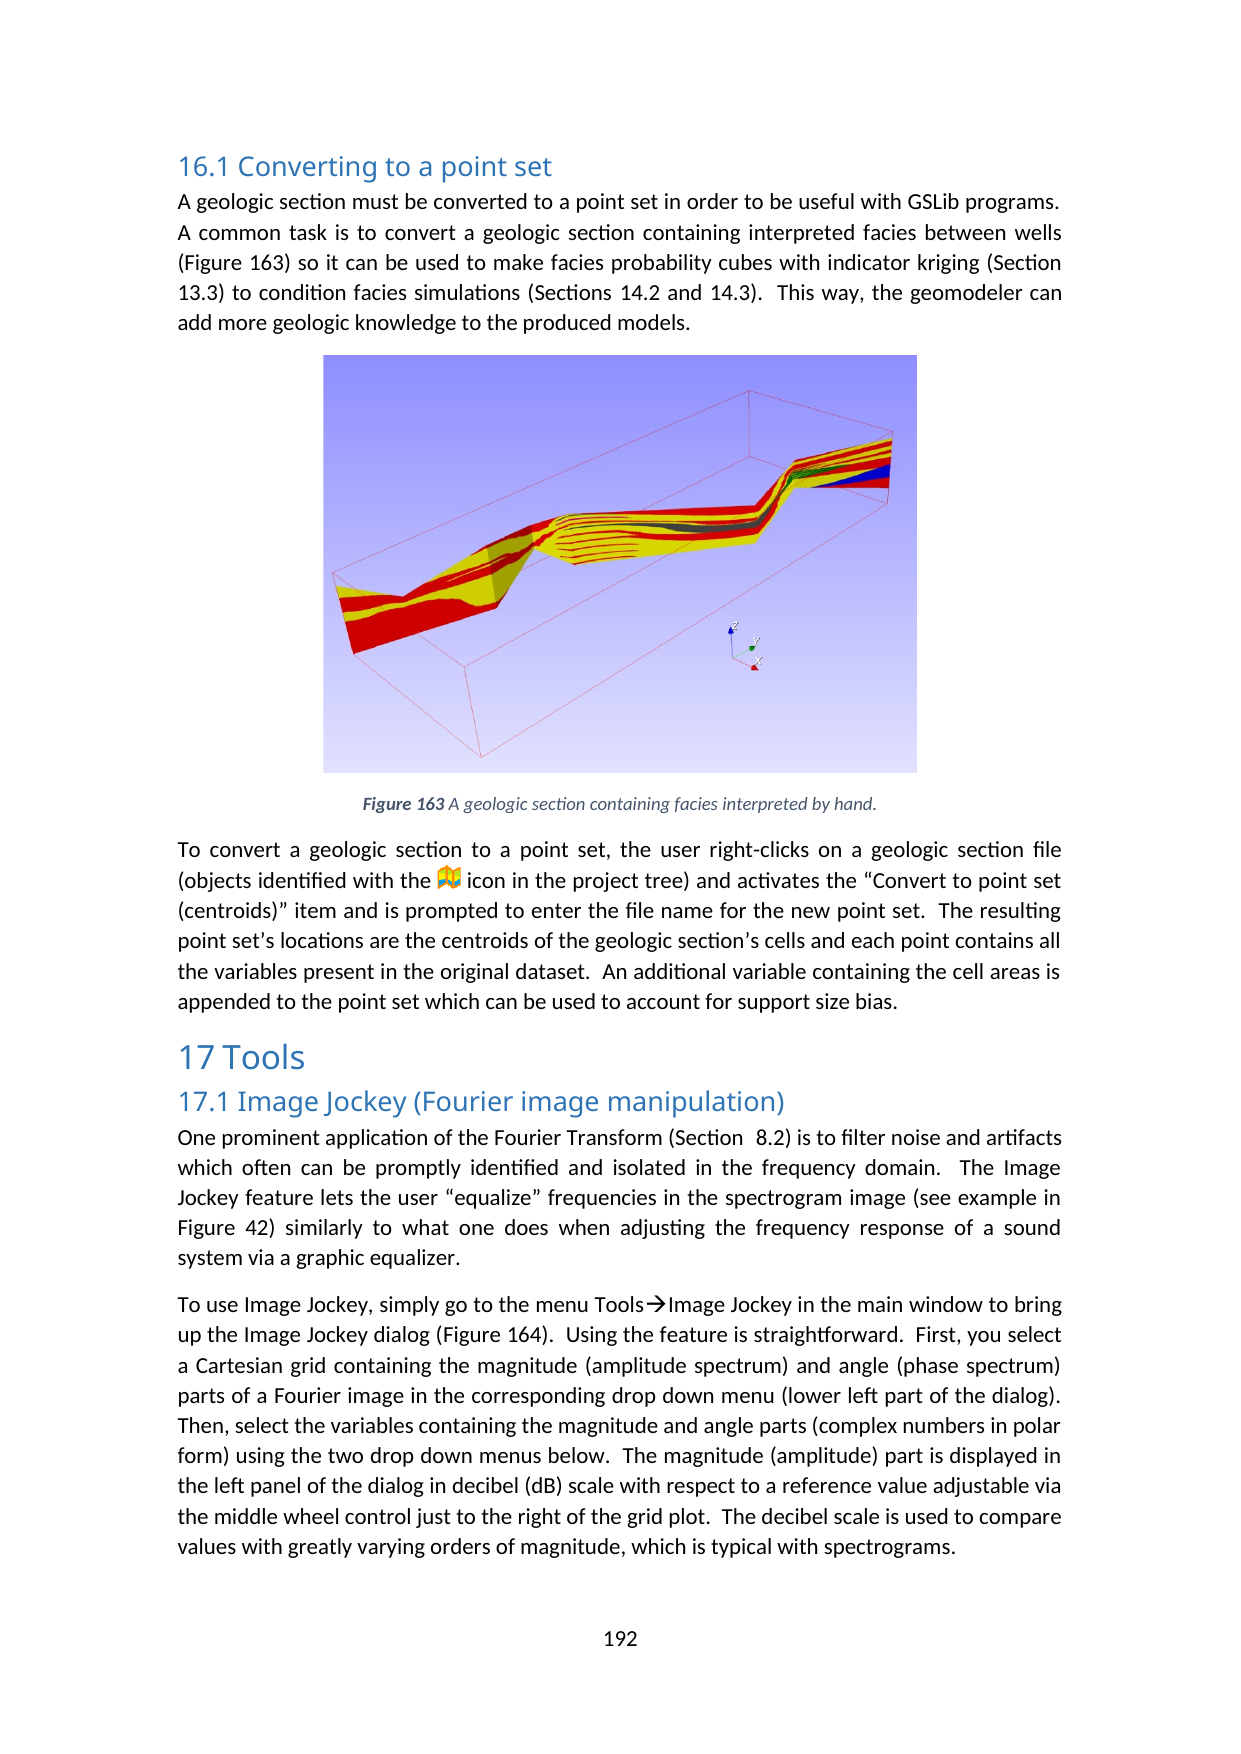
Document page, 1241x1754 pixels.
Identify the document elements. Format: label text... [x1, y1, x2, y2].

text To use Image Jockey, simply go to the menu ToolsImage Jockey in the main window to bring up the Image Jockey dialog (Figure 164). Using the feature is straightforward. First, you select a Cartesian grid containing the magnitude (amplitude spectrum) and angle (phase spectrum) parts of a Fourier image in the corresponding drop down menu (lower left part of the dialog). Then, select the variables containing the magnitude and angle parts (complex numbers in polar form) using the two drop down menus below. The magnitude (amplitude) part is displayed in the left panel of the dialog in decibel (dB) scale with respect to a reference value adjustable via the middle wheel control just to the right of the grid plot. The decibel scale is used to compare values with greatly varying orders of magnitude, which is typical with spectrograms. [177, 1290, 1063, 1560]
picture [323, 355, 917, 773]
subtitle Tools [177, 1034, 1063, 1079]
text Figure 163 A geologic section containing facies interpreted by hand. [177, 792, 1063, 814]
text To convert a geologic section to a point set, the user right-clicks on a geologic section file (objects identified with the icon in the project tree) and activates the “Convert to point set (centroids)” item and is prompted to enter the file name for the new point set. The resulting point set’s locations are the centroids of the geologic section’s cells and each point contains all the variables present in the original dataset. An additional variable containing the cell areas is appended to the point set which can be used to account for support size bias. [177, 835, 1063, 1015]
subtitle Converting to a point set [177, 148, 1063, 184]
subtitle Image Jockey (Fourier image manipulation) [177, 1083, 1063, 1120]
picture [437, 865, 461, 889]
text A geologic section must be converted to a point set in order to be useful with GSLib programs. A common task is to convert a geologic section containing interpreted facies between wells (Figure 163) so it can be used to make facies probability cubes with indicator kriging (Section 13.3) to condition facies simulations (Sections 14.2 and 14.3). This way, the geomodeler can add more geologic knowledge to the produced models. [177, 187, 1063, 336]
text One prominent application of the Fourier Transform (Section 8.2) is to filter noise and artifacts which often can be promptly identified and isolated in the frequency domain. The Image Jockey feature lets the user “equalize” frequencies in the spectrogram image (see example in Figure 42) similarly to what one does when adjusting the frequency response of a sound system via a graphic equalizer. [177, 1123, 1063, 1272]
